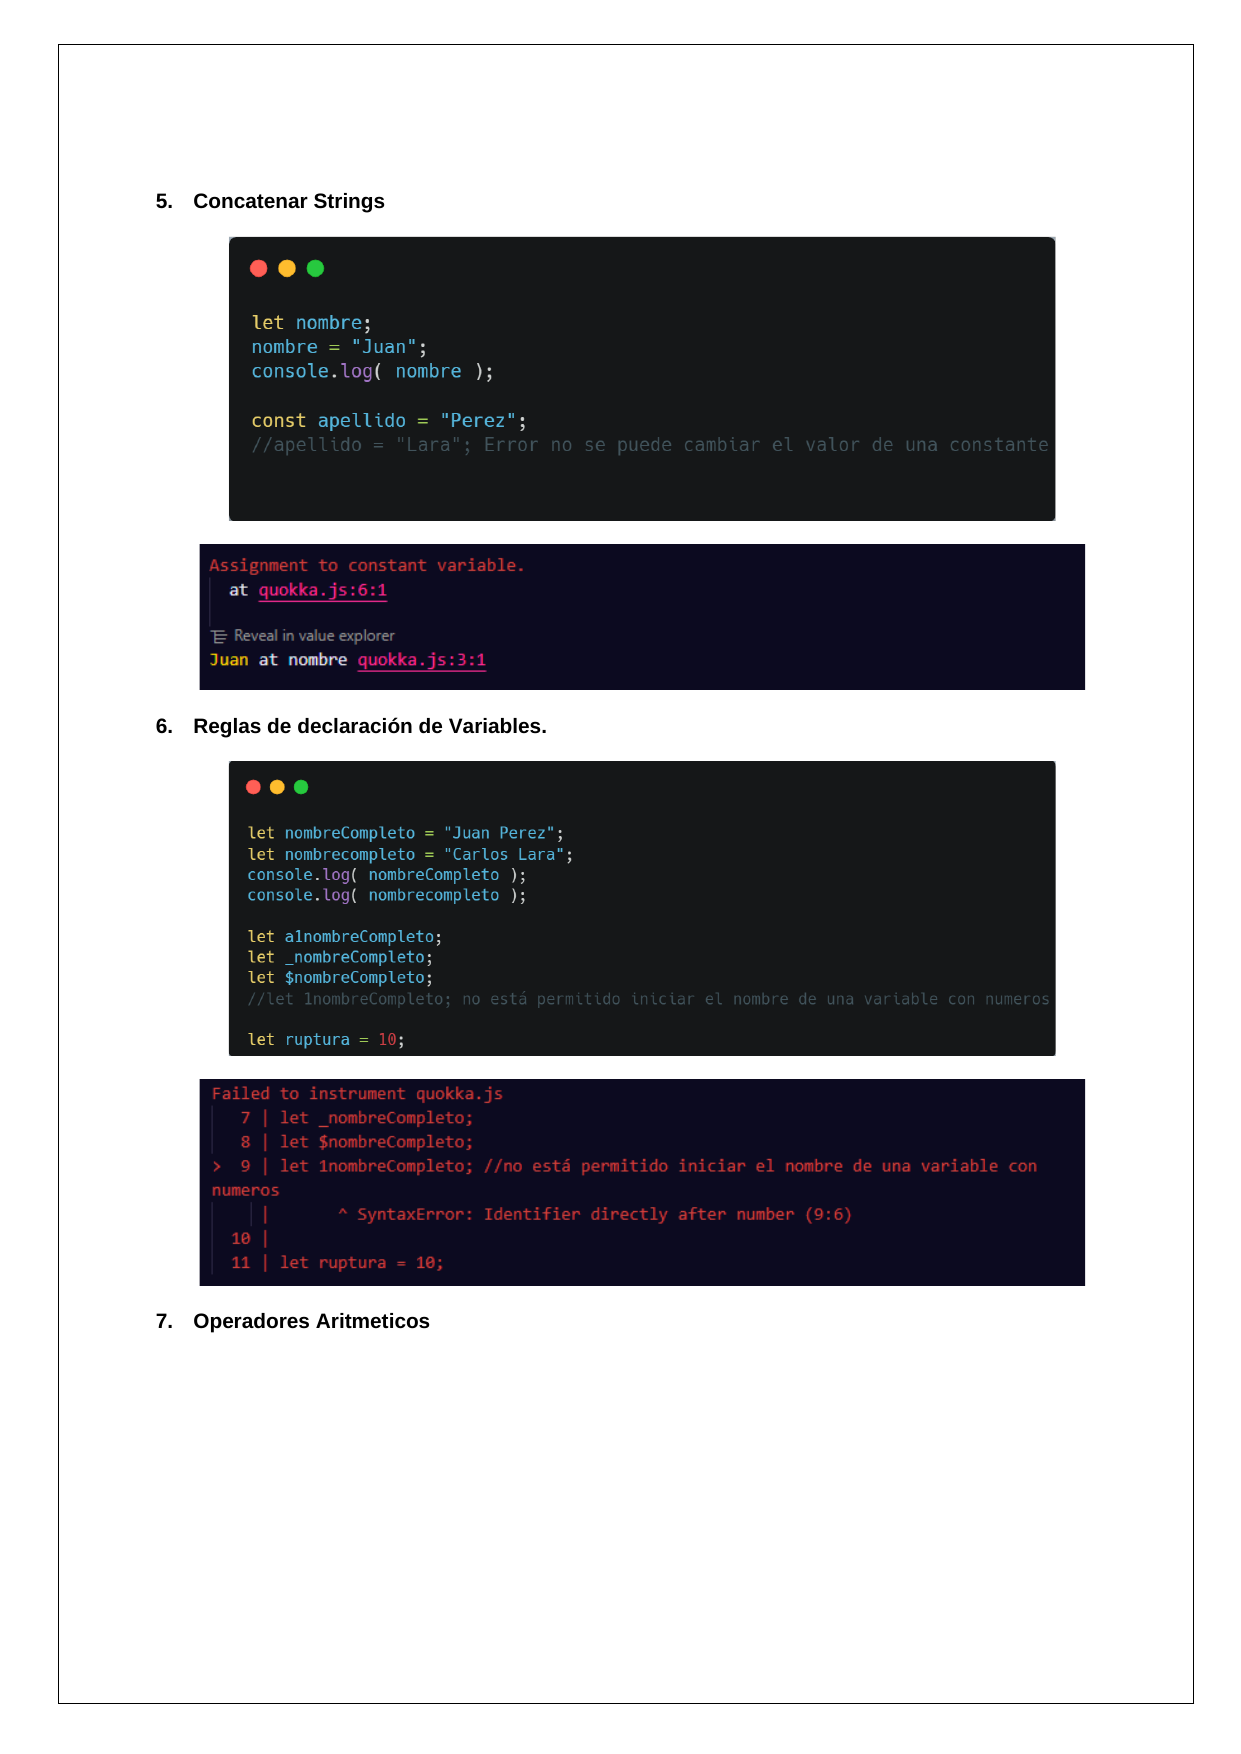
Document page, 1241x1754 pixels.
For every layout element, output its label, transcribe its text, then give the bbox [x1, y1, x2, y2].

list Reglas de declaración de Variables. [156, 713, 1167, 737]
picture [228, 236, 1056, 521]
list Concatenar Strings [156, 189, 1167, 213]
list Operadores Aritmeticos [156, 1309, 1167, 1333]
picture [199, 544, 1086, 690]
picture [199, 1079, 1086, 1286]
picture [228, 761, 1056, 1056]
